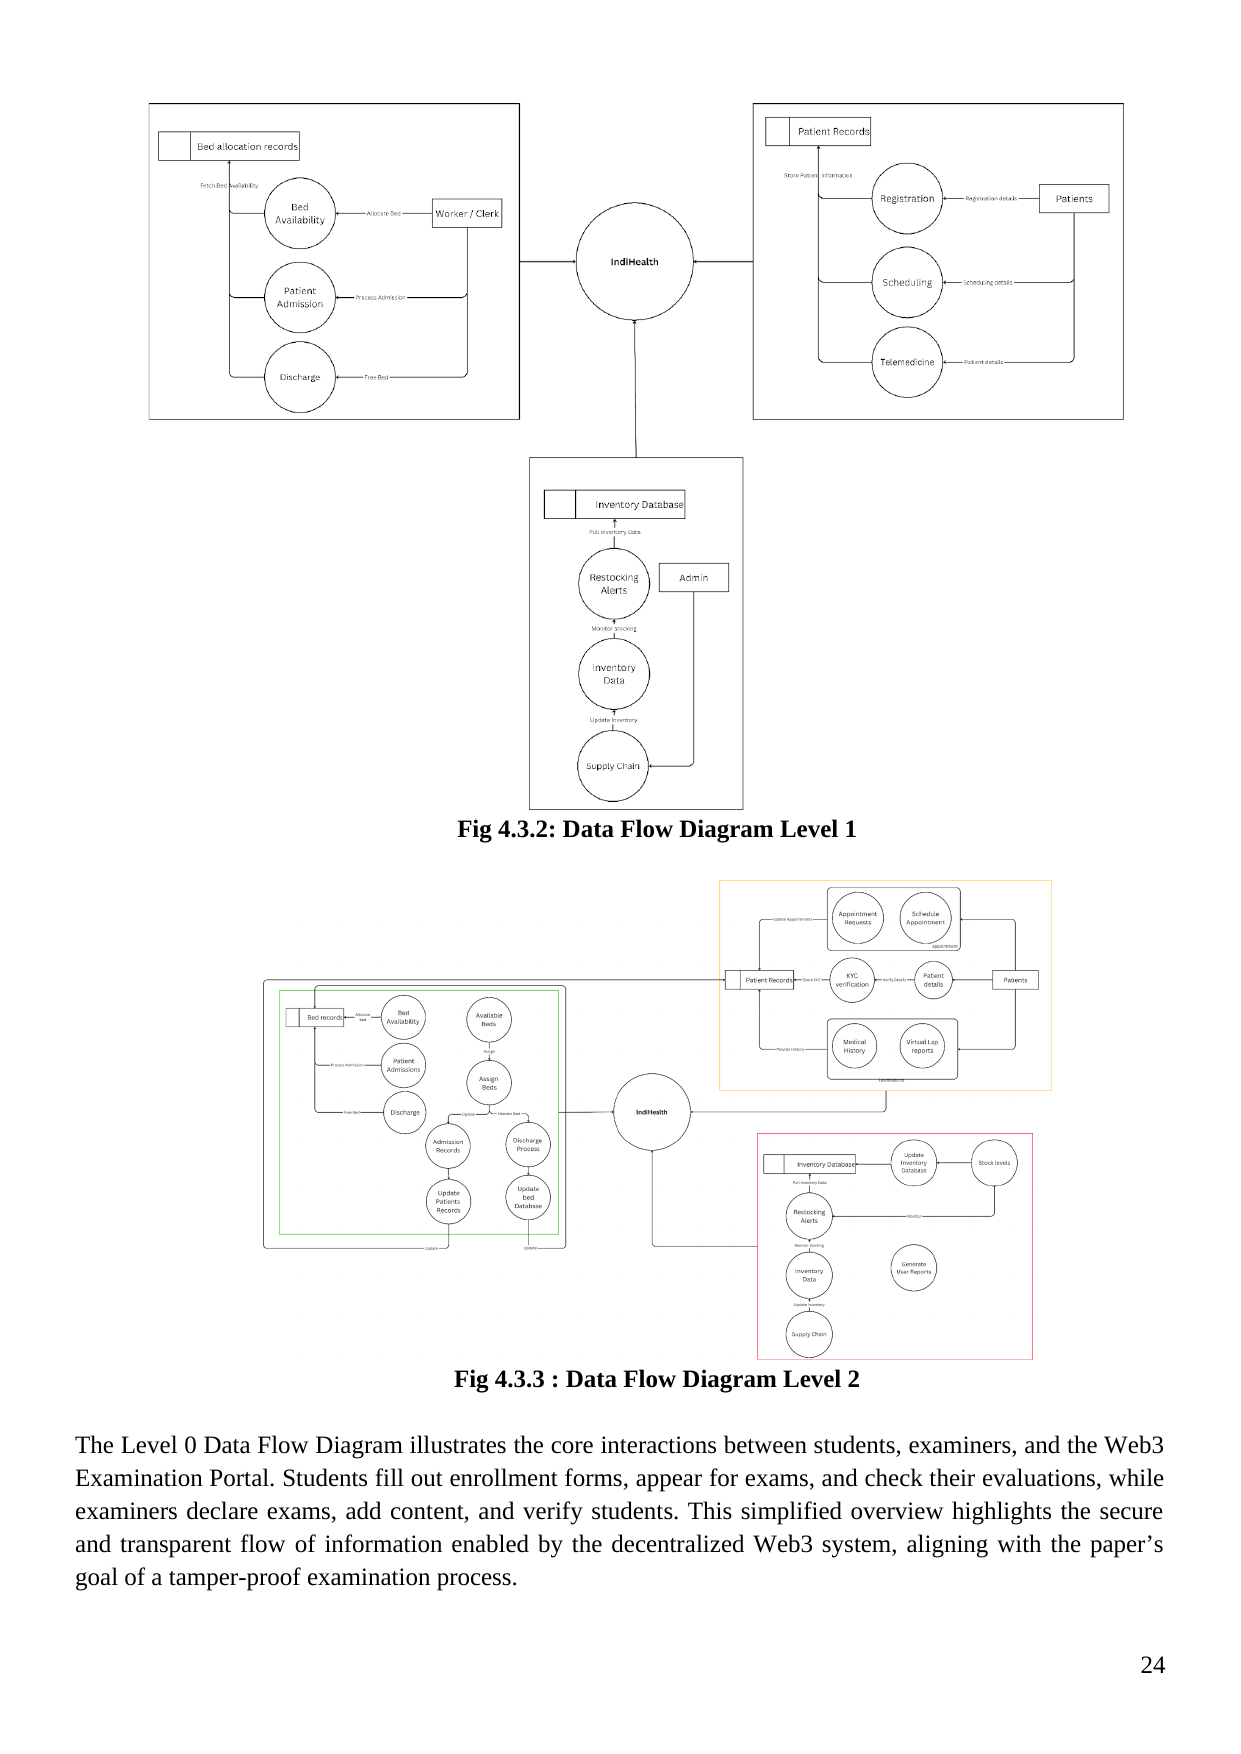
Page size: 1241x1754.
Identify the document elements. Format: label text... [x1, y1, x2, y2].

text Fig 4.3.3 : Data Flow Diagram Level 2 [149, 1364, 1165, 1393]
text Fig 4.3.2: Data Flow Diagram Level 1 [149, 814, 1165, 843]
picture [148, 103, 1124, 810]
text The Level 0 Data Flow Diagram illustrates the core interactions between students, examiners, and the Web3 Examination Portal. Students fill out enrollment forms, appear for exams, and check their evaluations, while examiners declare exams, add content, and verify students. This simplified overview highlights the secure and transparent flow of information enabled by the decentralized Web3 system, aligning with the paper’s goal of a tamper-proof examination process. [75, 1430, 1165, 1591]
picture [262, 880, 1052, 1360]
